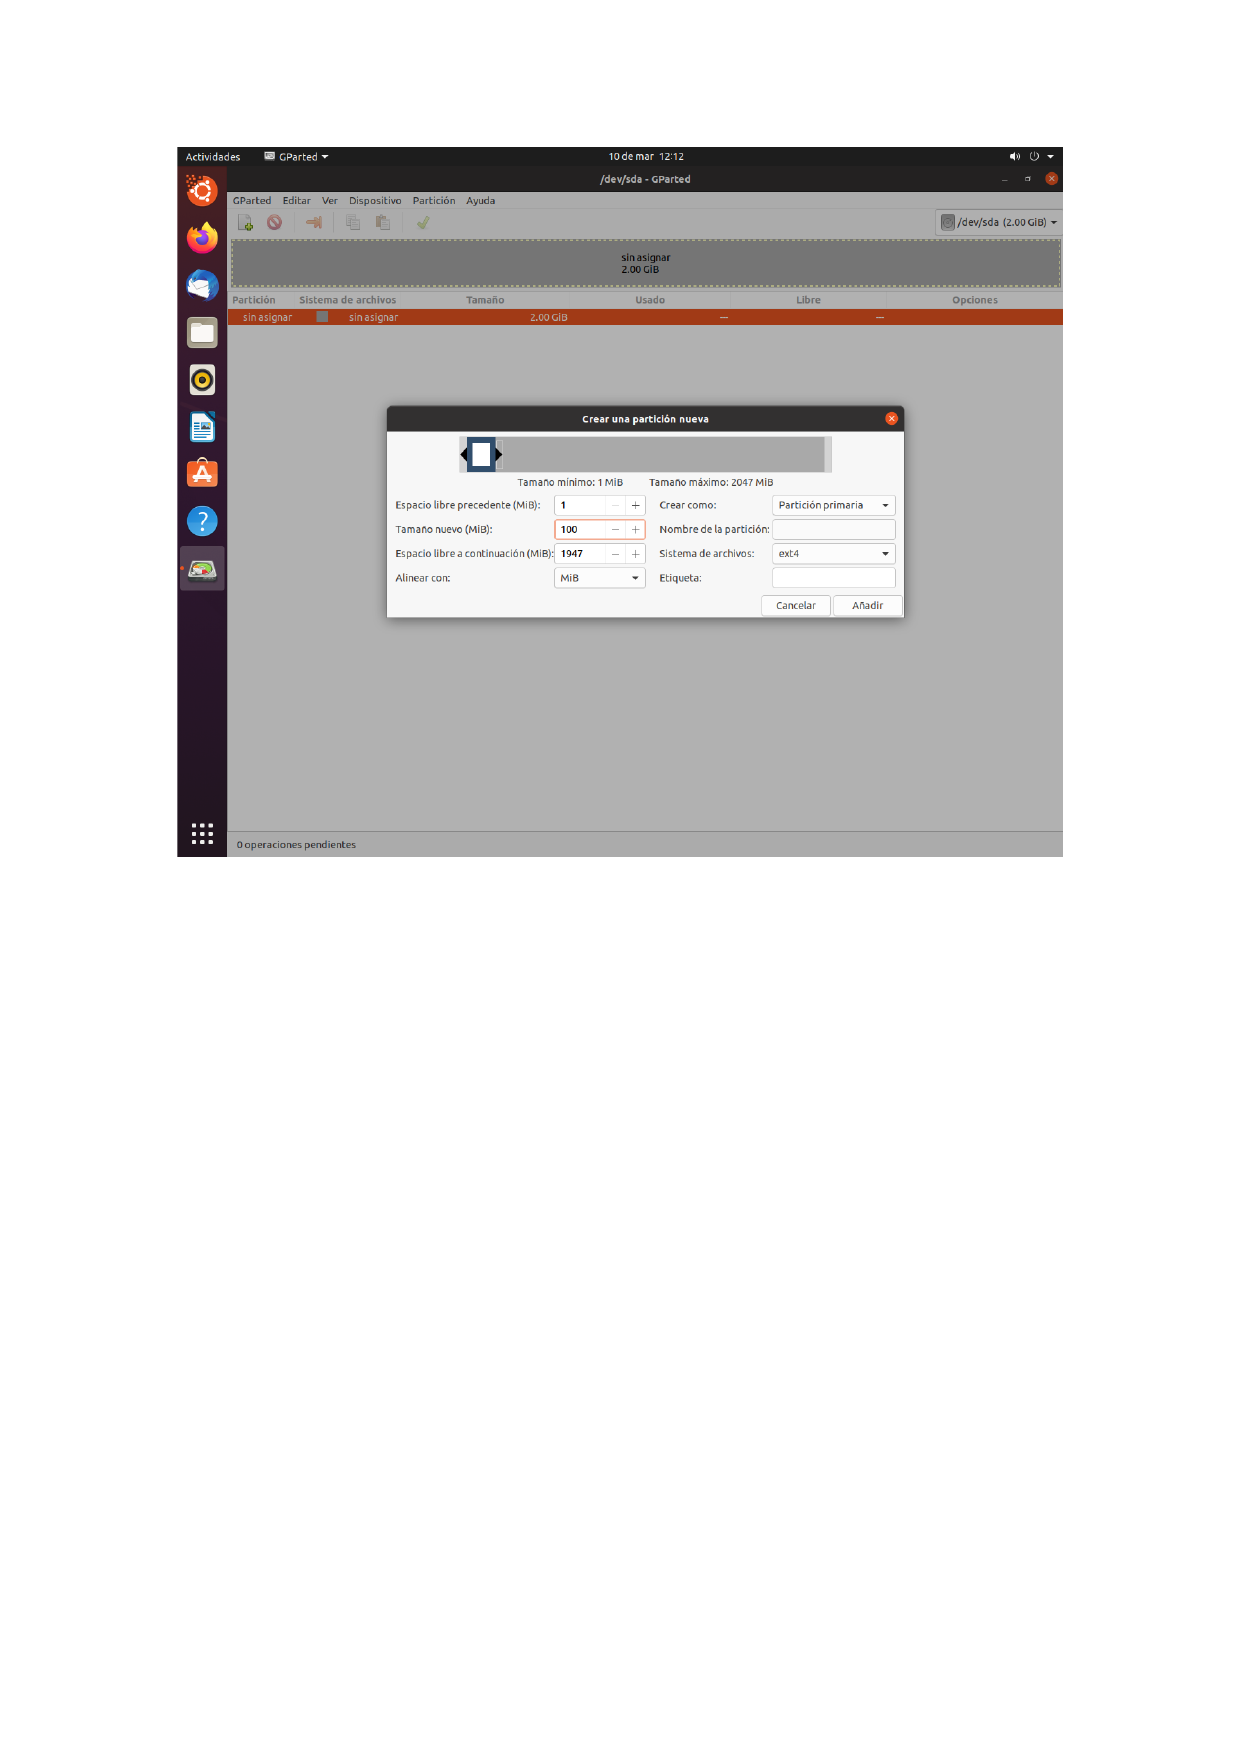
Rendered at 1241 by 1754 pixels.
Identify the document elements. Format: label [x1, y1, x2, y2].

picture [177, 147, 1063, 857]
